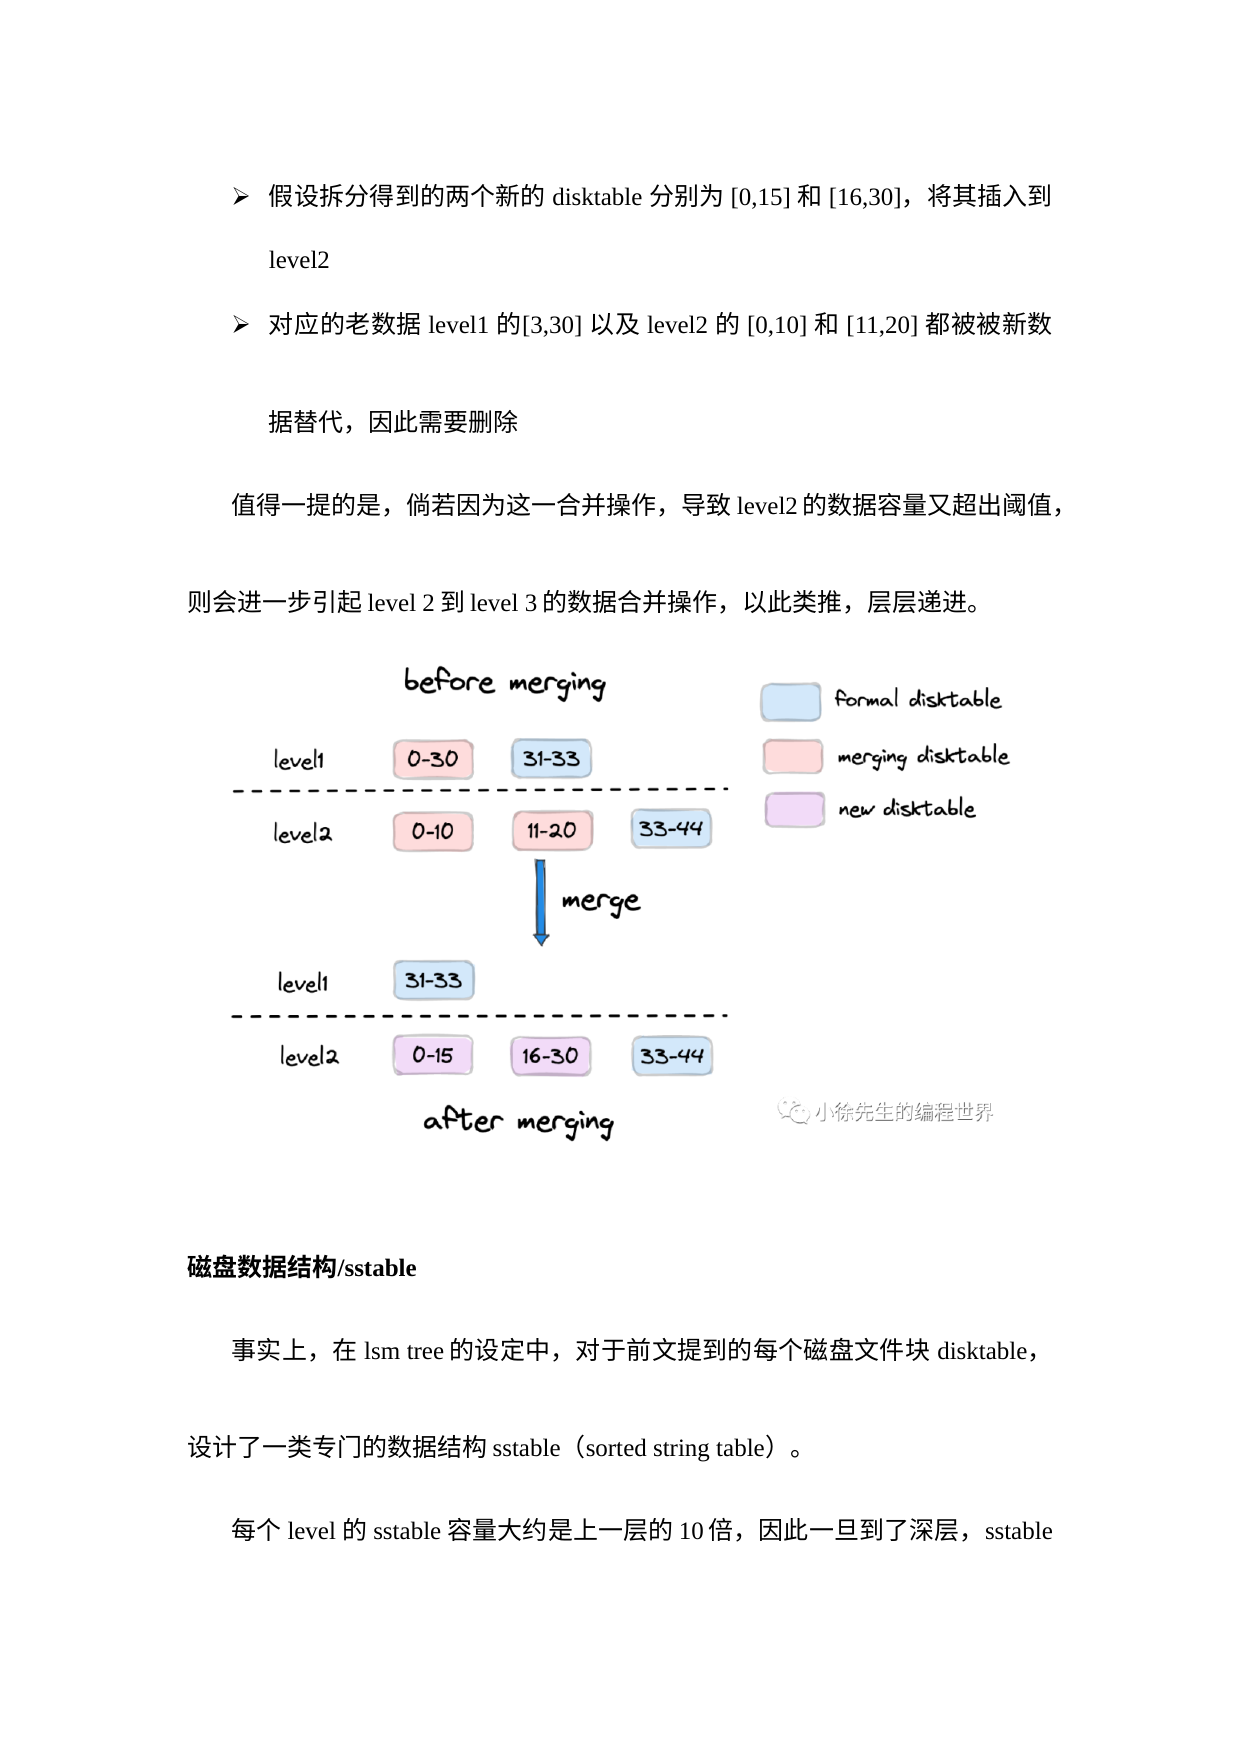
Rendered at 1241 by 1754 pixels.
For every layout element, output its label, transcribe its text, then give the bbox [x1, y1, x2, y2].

list 对应的老数据 level1 的[3,30] 以及 level2 的 [0,10] 和 [11,20] 都被被新数据替代，因此需要删除 [231, 290, 1053, 453]
text 事实上，在 lsm tree的设定中，对于前文提到的每个磁盘文件块 disktable，设计了一类专门的数据结构sstable（sorted string table）。 [187, 1316, 1053, 1478]
subtitle 磁盘数据结构/sstable [187, 1233, 1053, 1298]
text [187, 1496, 1053, 1561]
picture [222, 651, 1019, 1147]
list 假设拆分得到的两个新的 disktable 分别为 [0,15] 和 [16,30]，将其插入到 level2 [231, 162, 1053, 276]
text 值得一提的是，倘若因为这一合并操作，导致level2的数据容量又超出阈值，则会进一步引起level 2到level 3的数据合并操作，以此类推，层层递进。 [187, 471, 1053, 633]
